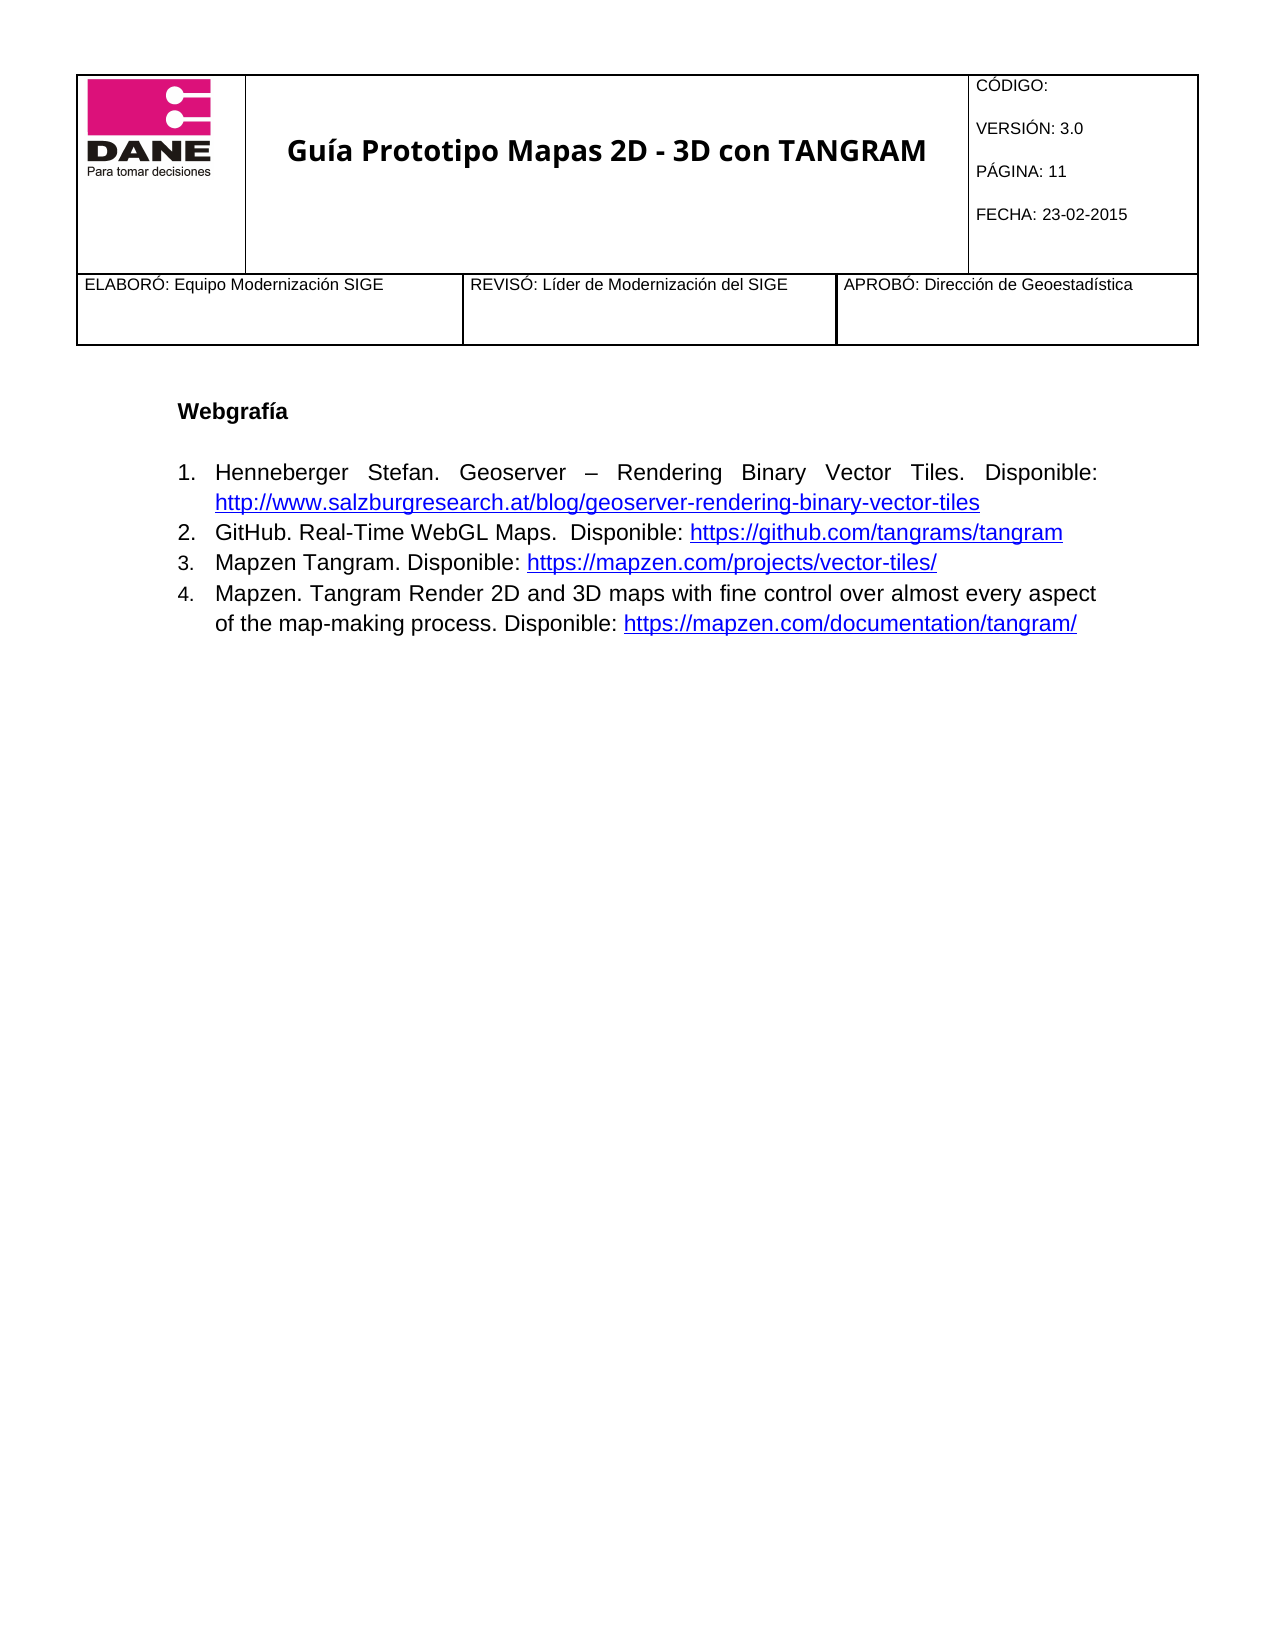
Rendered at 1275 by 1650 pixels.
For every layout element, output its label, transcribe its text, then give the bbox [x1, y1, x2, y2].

list GitHub. Real-Time WebGL Maps. Disponible: https://github.com/tangrams/tangram [177, 519, 1098, 545]
list Henneberger Stefan. Geoserver – Rendering Binary Vector Tiles. Disponible: http://www.salzburgresearch.at/blog/geoserver-rendering-binary-vector-tiles [177, 459, 1098, 515]
list Mapzen Tangram. Disponible: https://mapzen.com/projects/vector-tiles/ [177, 549, 1098, 576]
picture [84, 76, 214, 180]
list Mapzen. Tangram Render 2D and 3D maps with fine control over almost every aspect of the map-making process. Disponible: https://mapzen.com/documentation/tangram/ [177, 579, 1098, 636]
list Webgrafía [177, 398, 1098, 424]
